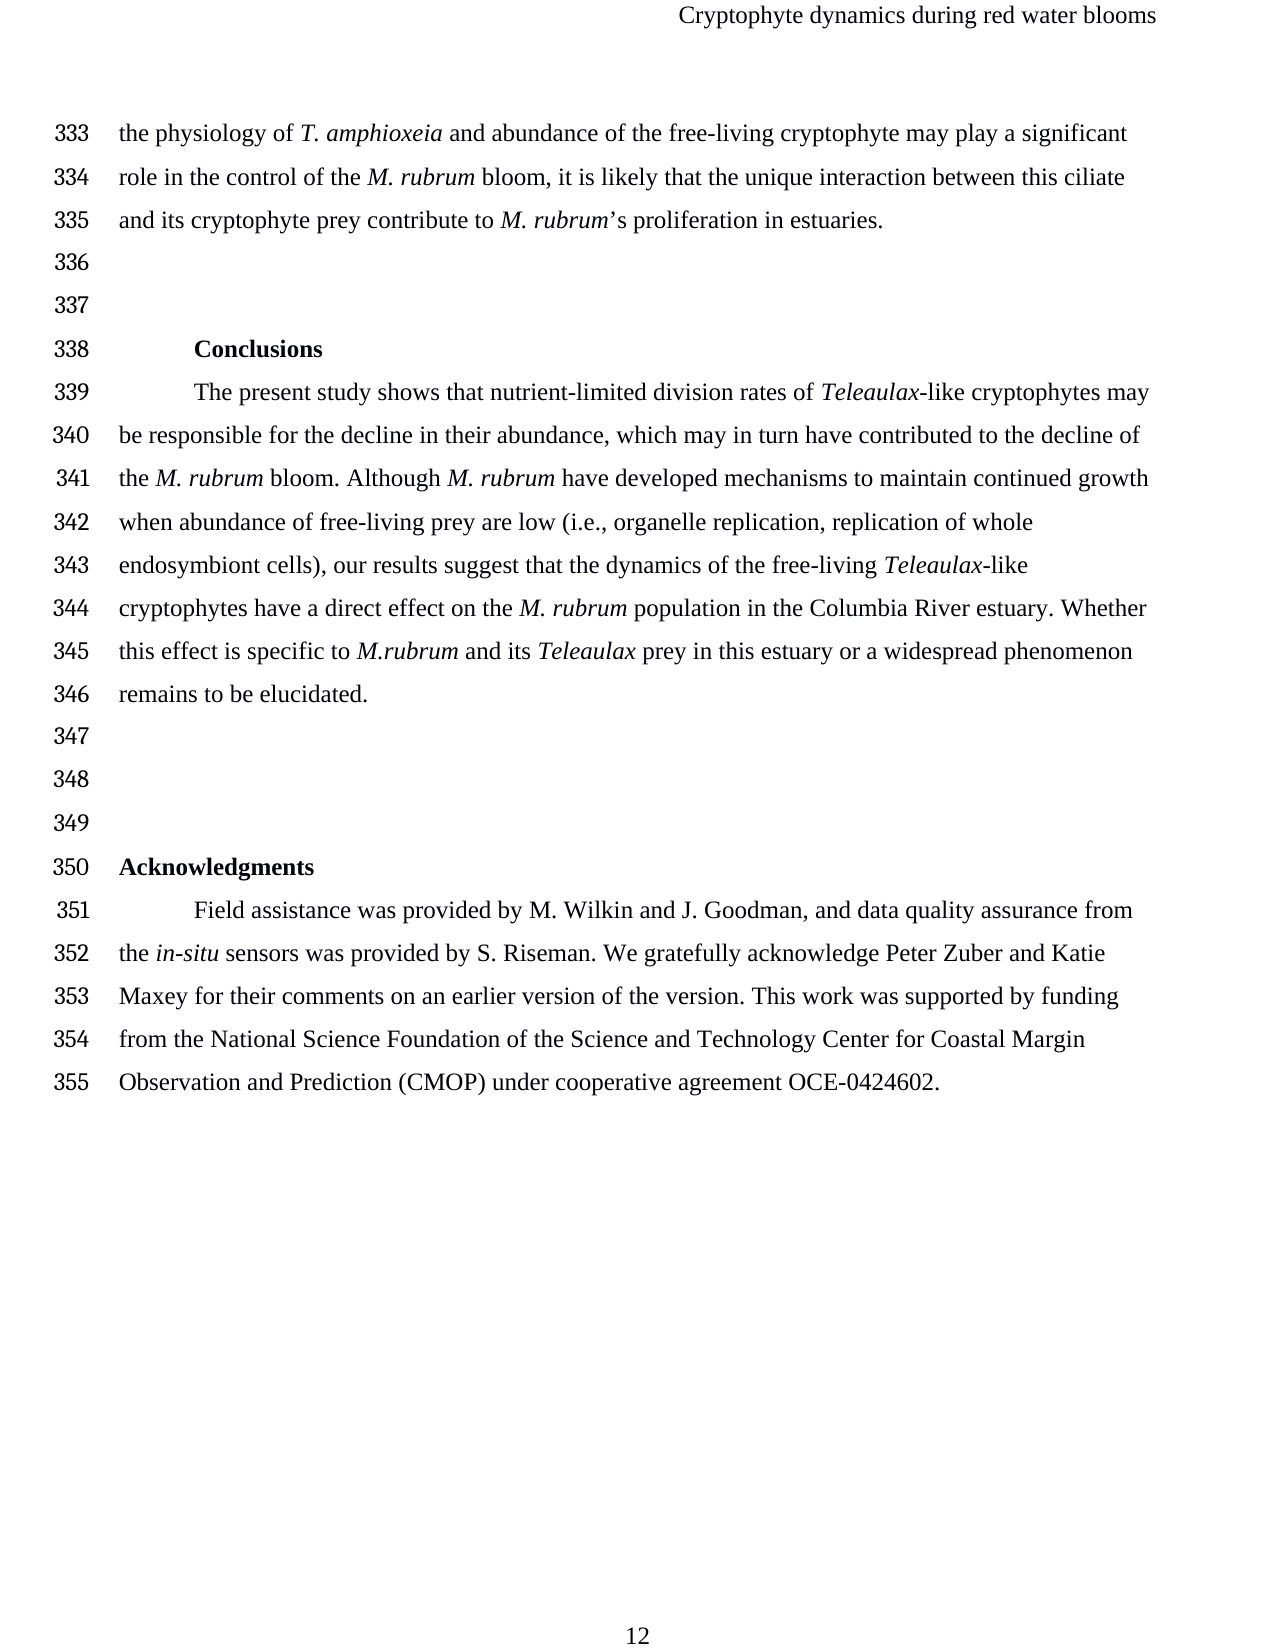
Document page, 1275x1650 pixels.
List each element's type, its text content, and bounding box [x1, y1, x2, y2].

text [118, 118, 1156, 233]
text The present study shows that nutrient-limited division rates of Teleaulax-like cryptophytes may be responsible for the decline in their abundance, which may in turn have the decline of the M. rubrum bloom. Although M. rubrum have developed mechanisms to maintain continued growth when abundance of free-living prey are low (i.e., organelle replication, replication of whole endosymbiont cells), our results suggest that the dynamics of the free-living Teleaulax-like cryptophytes have a direct effect on the M. rubrum population in the Columbia River estuary. Whether this effect is specific to M.rubrum and its Teleaulax prey in this estuary or a widespread phenomenon remains to be elucidated. [118, 377, 1156, 708]
text Field assistance was provided by M. Wilkin and J. Goodman, and data quality assurance from the in-situ sensors was provided by S. Riseman. We gratefully acknowledge Peter Zuber and Katie Maxey for their comments on an earlier version of the version. This work was supported by funding from the National Science Foundation of the Science and Technology Center for Coastal Margin Observation and Prediction (CMOP) under cooperative agreement OCE-0424602. [118, 895, 1156, 1096]
text Conclusions [118, 334, 1156, 363]
text Acknowledgments [118, 852, 1156, 880]
